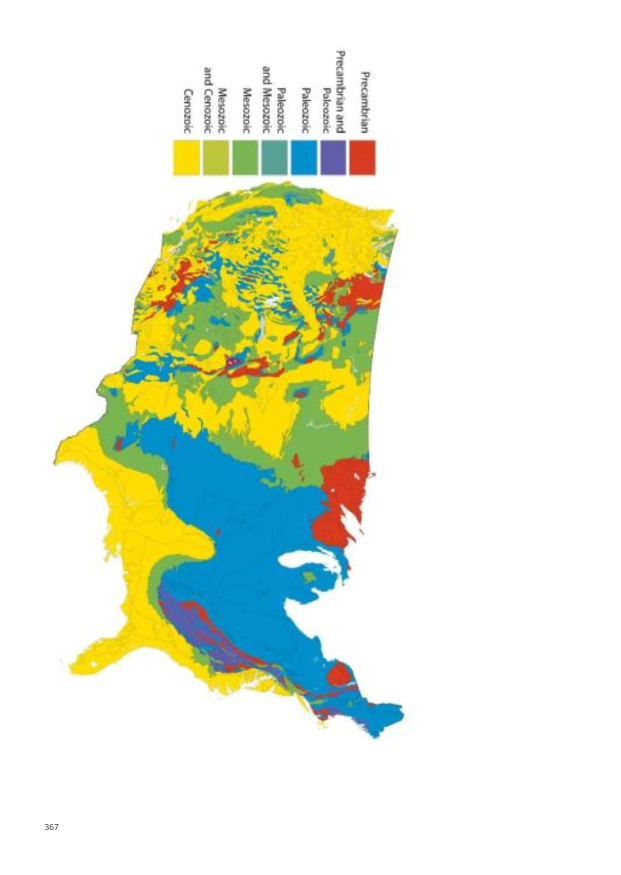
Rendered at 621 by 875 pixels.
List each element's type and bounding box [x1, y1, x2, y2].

picture [46, 46, 411, 744]
